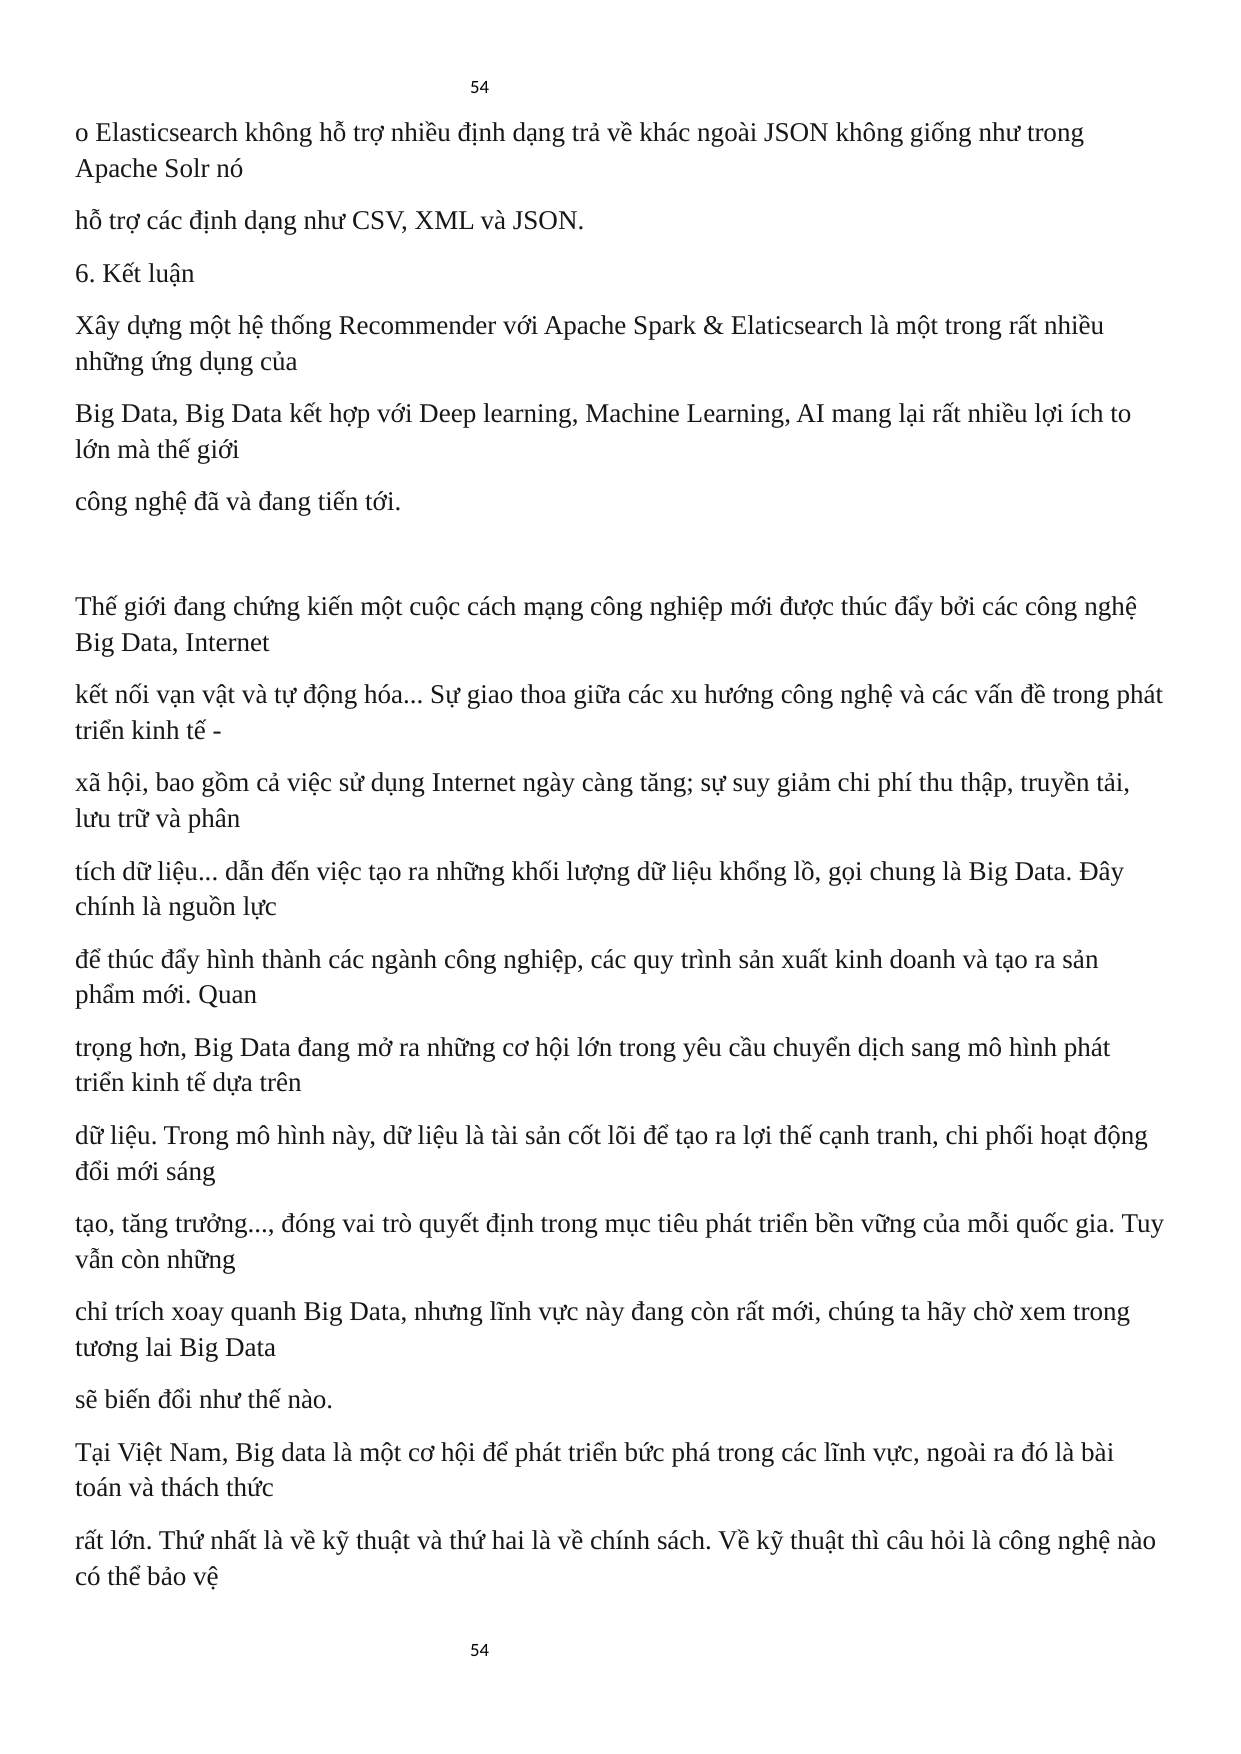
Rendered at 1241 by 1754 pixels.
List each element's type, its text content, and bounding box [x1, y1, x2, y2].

text trọng hơn, Big Data đang mở ra những cơ hội lớn trong yêu cầu chuyển dịch sang mô hình phát triển kinh tế dựa trên [75, 1031, 1165, 1098]
text chỉ trích xoay quanh Big Data, nhưng lĩnh vực này đang còn rất mới, chúng ta hãy chờ xem trong tương lai Big Data [75, 1295, 1165, 1362]
text kết nối vạn vật và tự động hóa... Sự giao thoa giữa các xu hướng công nghệ và các vấn đề trong phát triển kinh tế - [75, 678, 1165, 745]
text để thúc đẩy hình thành các ngành công nghiệp, các quy trình sản xuất kinh doanh và tạo ra sản phẩm mới. Quan [75, 943, 1165, 1009]
text xã hội, bao gồm cả việc sử dụng Internet ngày càng tăng; sự suy giảm chi phí thu thập, truyền tải, lưu trữ và phân [75, 766, 1165, 833]
text sẽ biến đổi như thế nào. [75, 1383, 1165, 1414]
text tạo, tăng trưởng..., đóng vai trò quyết định trong mục tiêu phát triển bền vững của mỗi quốc gia. Tuy vẫn còn những [75, 1207, 1165, 1274]
text 6. Kết luận [75, 257, 1165, 288]
text rất lớn. Thứ nhất là về kỹ thuật và thứ hai là về chính sách. Về kỹ thuật thì câu hỏi là công nghệ nào có thể bảo vệ [75, 1524, 1165, 1591]
text o Elasticsearch không hỗ trợ nhiều định dạng trả về khác ngoài JSON không giống như trong Apache Solr nó [75, 116, 1165, 183]
text công nghệ đã và đang tiến tới. [75, 485, 1165, 517]
text Big Data, Big Data kết hợp với Deep learning, Machine Learning, AI mang lại rất nhiều lợi ích to lớn mà thế giới [75, 397, 1165, 464]
text Tại Việt Nam, Big data là một cơ hội để phát triển bức phá trong các lĩnh vực, ngoài ra đó là bài toán và thách thức [75, 1436, 1165, 1503]
text tích dữ liệu... dẫn đến việc tạo ra những khối lượng dữ liệu khổng lồ, gọi chung là Big Data. Đây chính là nguồn lực [75, 854, 1165, 921]
text hỗ trợ các định dạng như CSV, XML và JSON. [75, 204, 1165, 236]
text dữ liệu. Trong mô hình này, dữ liệu là tài sản cốt lõi để tạo ra lợi thế cạnh tranh, chi phối hoạt động đổi mới sáng [75, 1119, 1165, 1186]
text Thế giới đang chứng kiến một cuộc cách mạng công nghiệp mới được thúc đẩy bởi các công nghệ Big Data, Internet [75, 590, 1165, 657]
text Xây dựng một hệ thống Recommender với Apache Spark & Elaticsearch là một trong rất nhiều những ứng dụng của [75, 309, 1165, 376]
